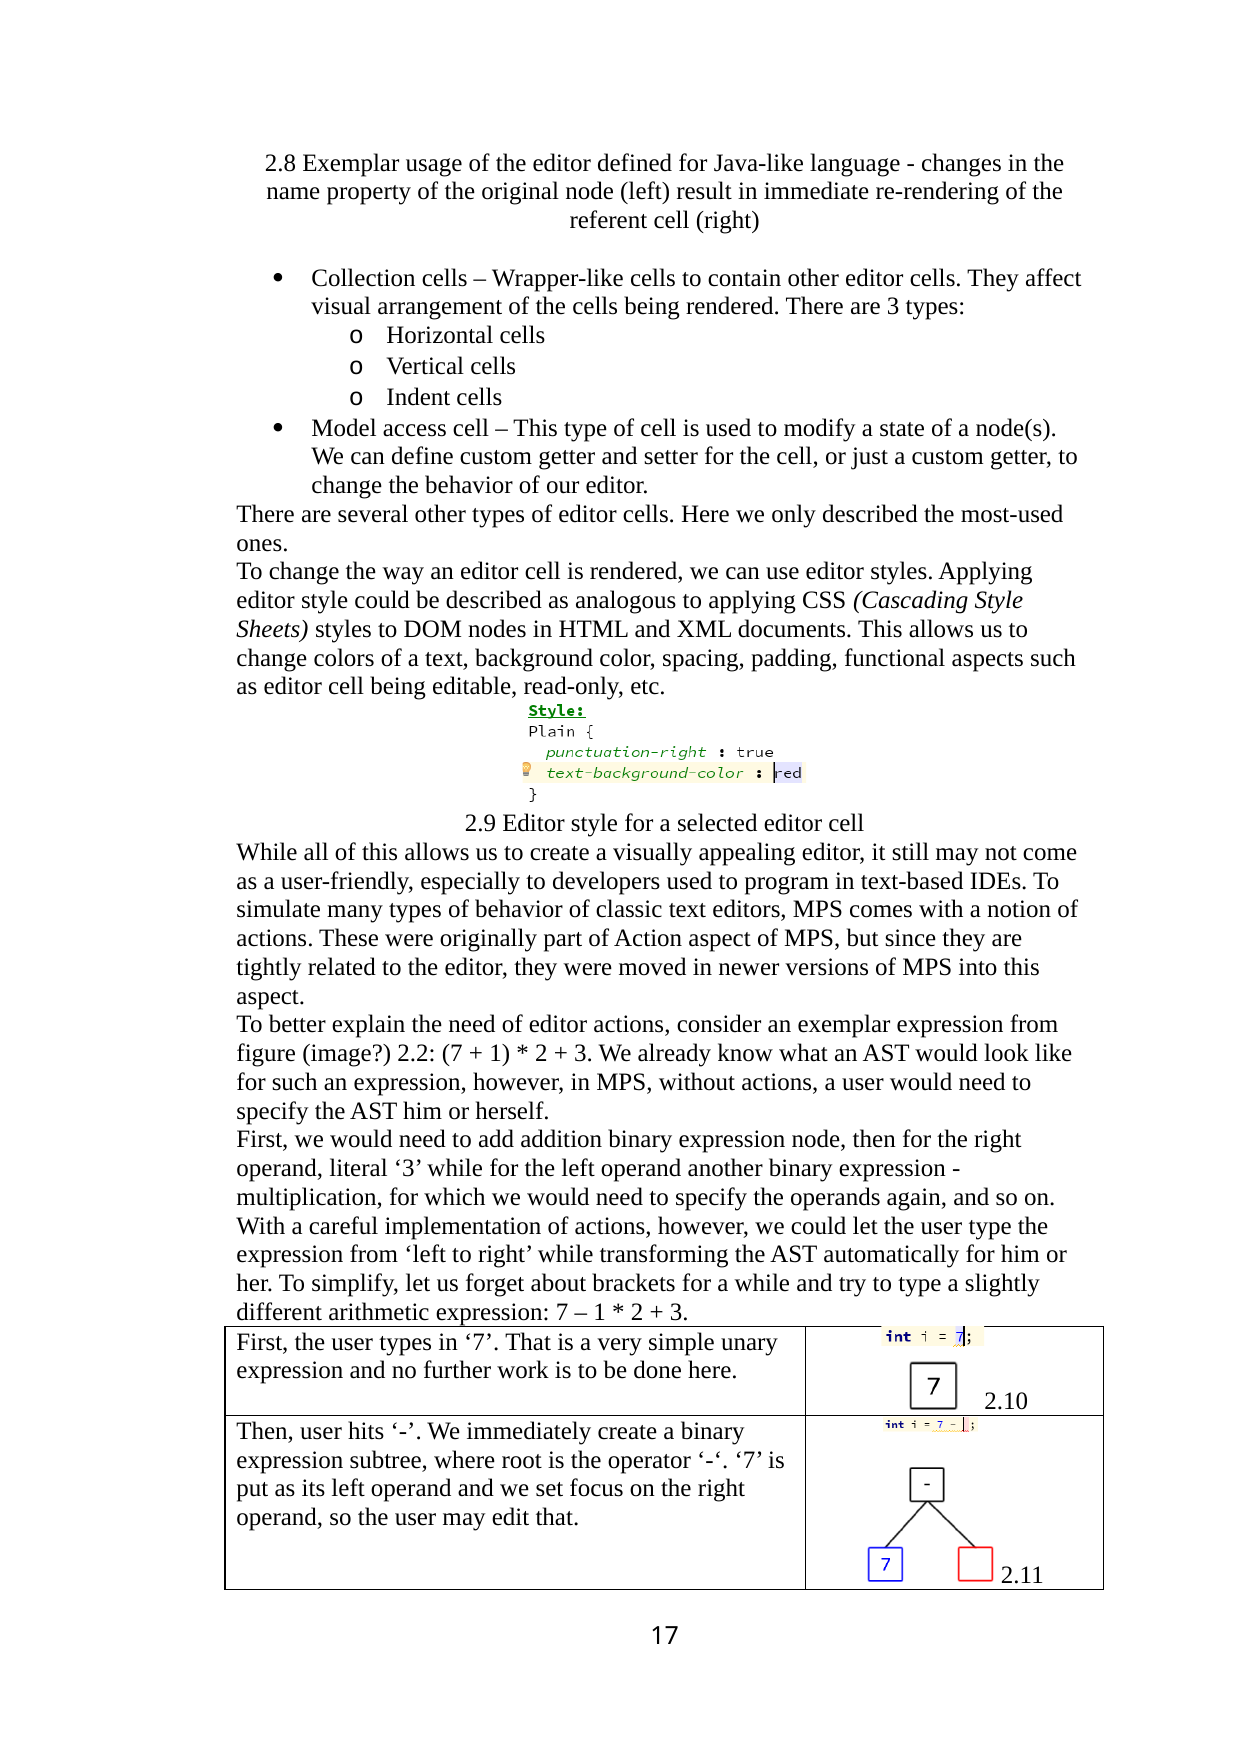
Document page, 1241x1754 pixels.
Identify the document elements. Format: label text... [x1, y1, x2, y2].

text 2.9 Editor style for a selected editor cell [236, 808, 1092, 837]
text There are several other types of editor cells. Here we only described the most-used ones. [236, 499, 1092, 556]
table_header First, the user types in ‘7’. That is a very simple unary expression and no further work is to be done here. [226, 1327, 805, 1415]
list Indent cells [349, 382, 1092, 413]
table_header 2.10 [806, 1327, 1103, 1415]
list Model access cell – This type of cell is used to modify a state of a node(s). We can define custom getter and setter for the cell, or just a custom getter, to change the behavior of our editor. [274, 413, 1092, 499]
table_cell 2.11 [806, 1416, 1103, 1588]
text With a careful implementation of actions, however, we could let the user type the expression from ‘left to right’ while transforming the AST automatically for him or her. To simplify, let us forget about brackets for a while and try to type a slightly different arithmetic expression: 7 – 1 * 2 + 3. [236, 1211, 1092, 1326]
picture [522, 700, 807, 809]
text To change the way an editor cell is rendered, we can use editor styles. Applying editor style could be described as analogous to applying CSS (Cascading Style Sheets) styles to DOM nodes in HTML and XML documents. This allows us to change colors of a text, background color, spacing, padding, functional aspects such as editor cell being editable, read-only, etc. [236, 556, 1092, 700]
text To better explain the need of editor actions, consider an exemplar expression from figure (image?) 2.2: (7 + 1) * 2 + 3. We already know what an AST would look like for such an expression, however, in MPS, without actions, a user would need to specify the AST him or herself. [236, 1009, 1092, 1124]
text 2.8 Exemplar usage of the editor defined for Java-like language - changes in the name property of the original node (left) result in immediate re-rendering of the referent cell (right) [236, 148, 1092, 234]
text While all of this allows us to create a visually appealing editor, it still may not come as a user-friendly, especially to developers used to program in text-based IDEs. To simulate many types of behavior of classic text editors, MPS comes with a notion of actions. These were originally part of Action aspect of MPS, but since they are tightly related to the editor, they were moved in newer versions of MPS into this aspect. [236, 837, 1092, 1009]
list Vertical cells [349, 351, 1092, 382]
table_cell Then, user hits ‘-’. We immediately create a binary expression subtree, where root is the operator ‘-‘. ‘7’ is put as its left operand and we set focus on the right operand, so the user may edit that. [226, 1416, 805, 1588]
list Collection cells – Wrapper-like cells to contain other editor cells. They affect visual arrangement of the cells being rendered. There are 3 types: [274, 263, 1092, 320]
picture [865, 1416, 995, 1583]
text First, we would need to add addition binary expression node, then for the right operand, literal ‘3’ while for the left operand another binary expression - multiplication, for which we would need to specify the operands again, and so on. [236, 1124, 1092, 1211]
list Horizontal cells [349, 320, 1092, 351]
picture [881, 1326, 985, 1410]
